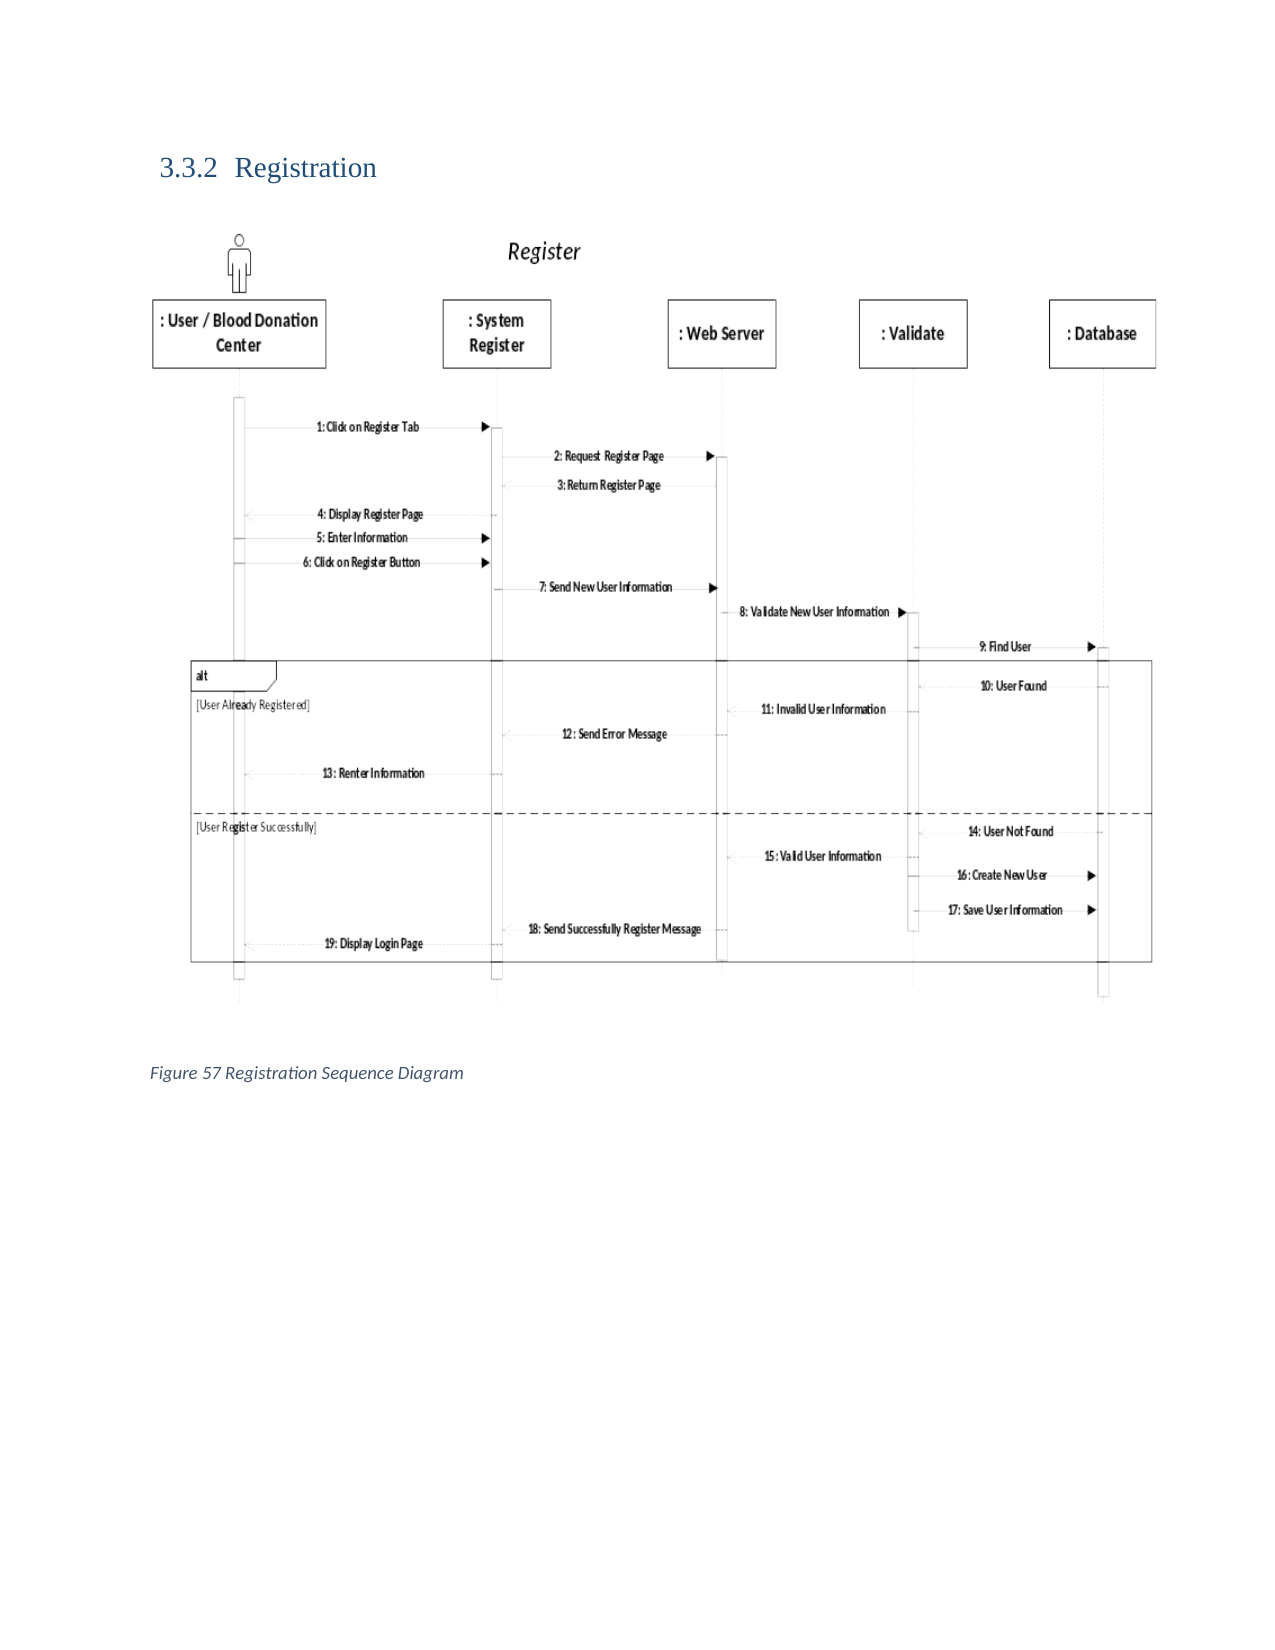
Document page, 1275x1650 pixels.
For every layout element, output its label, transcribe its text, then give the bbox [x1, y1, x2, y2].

subtitle Registration [159, 150, 1125, 183]
